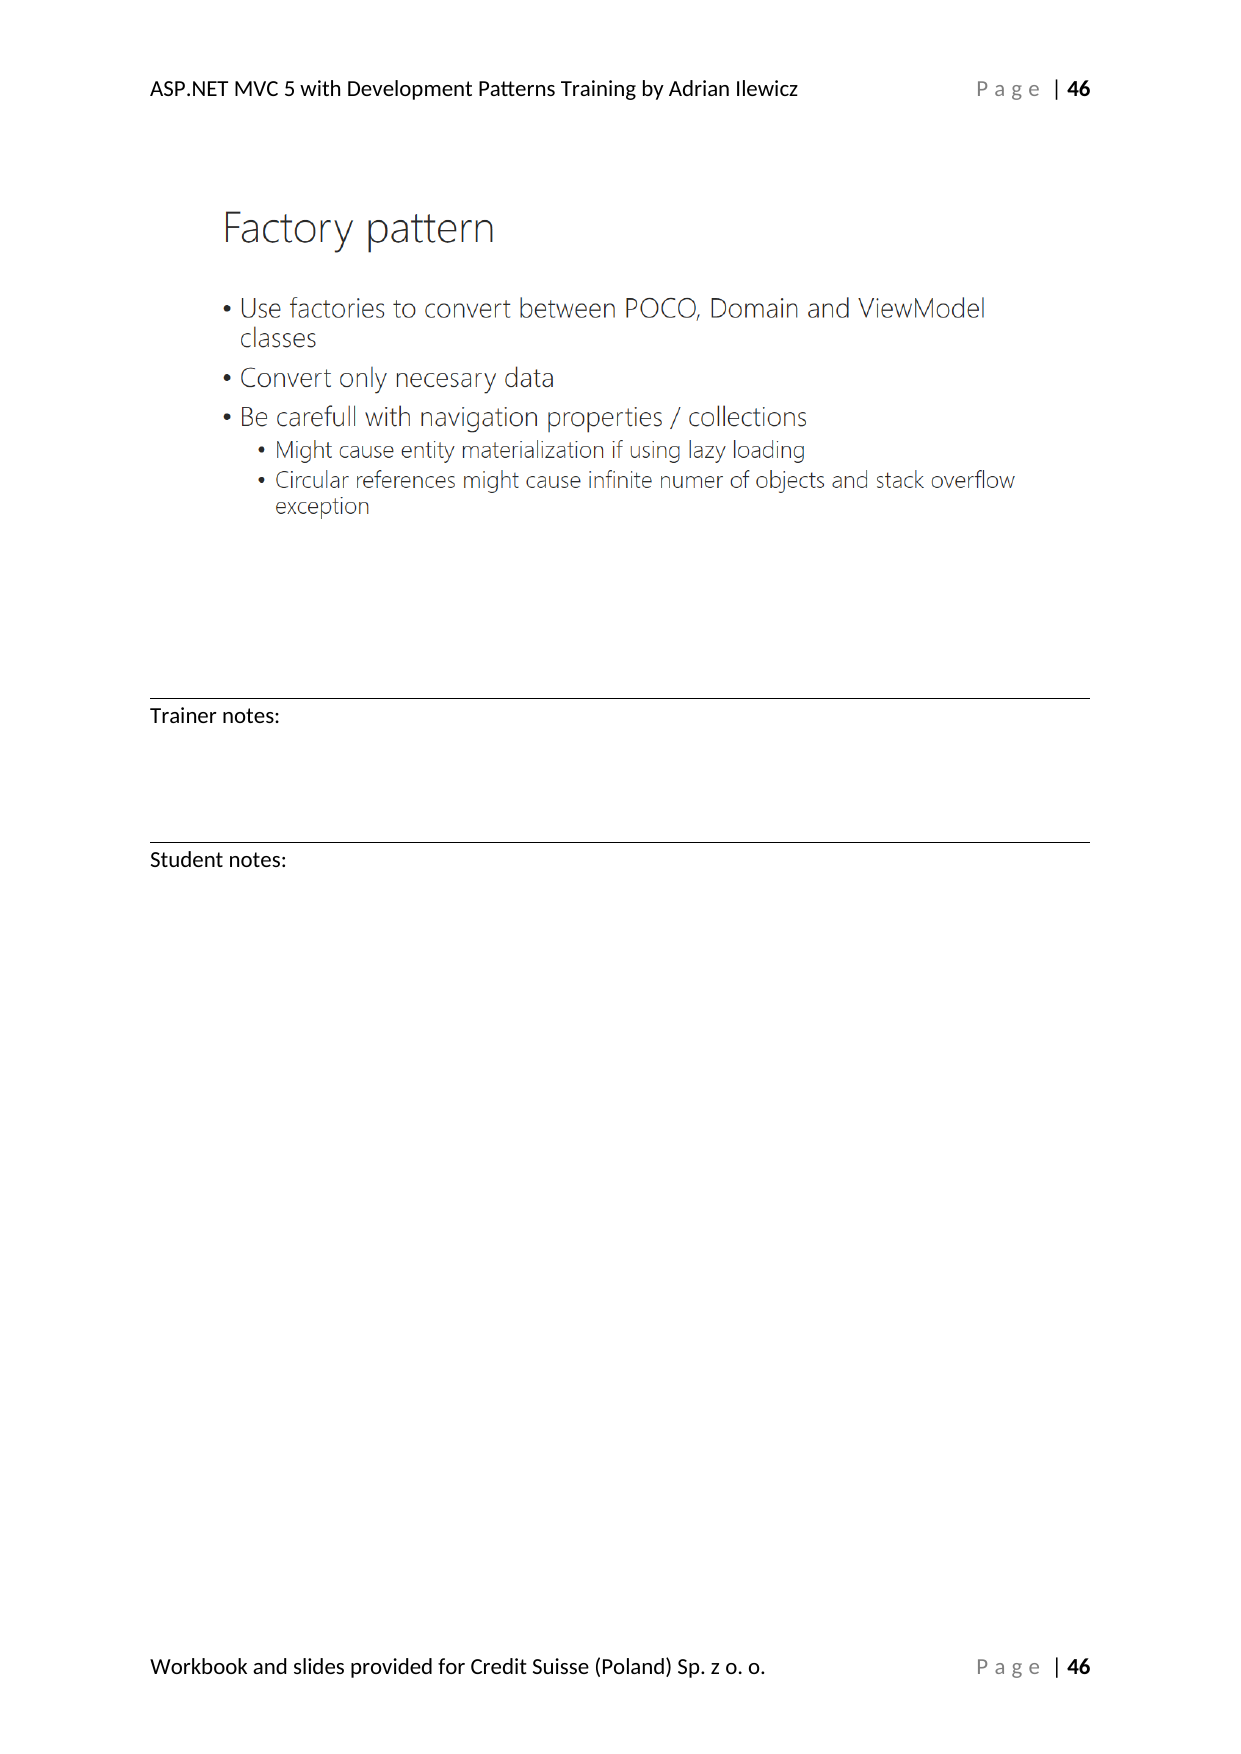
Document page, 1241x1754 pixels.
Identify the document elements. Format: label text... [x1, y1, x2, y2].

text Trainer notes: [150, 699, 1090, 729]
text Student notes: [150, 843, 1090, 873]
picture [150, 149, 1090, 680]
